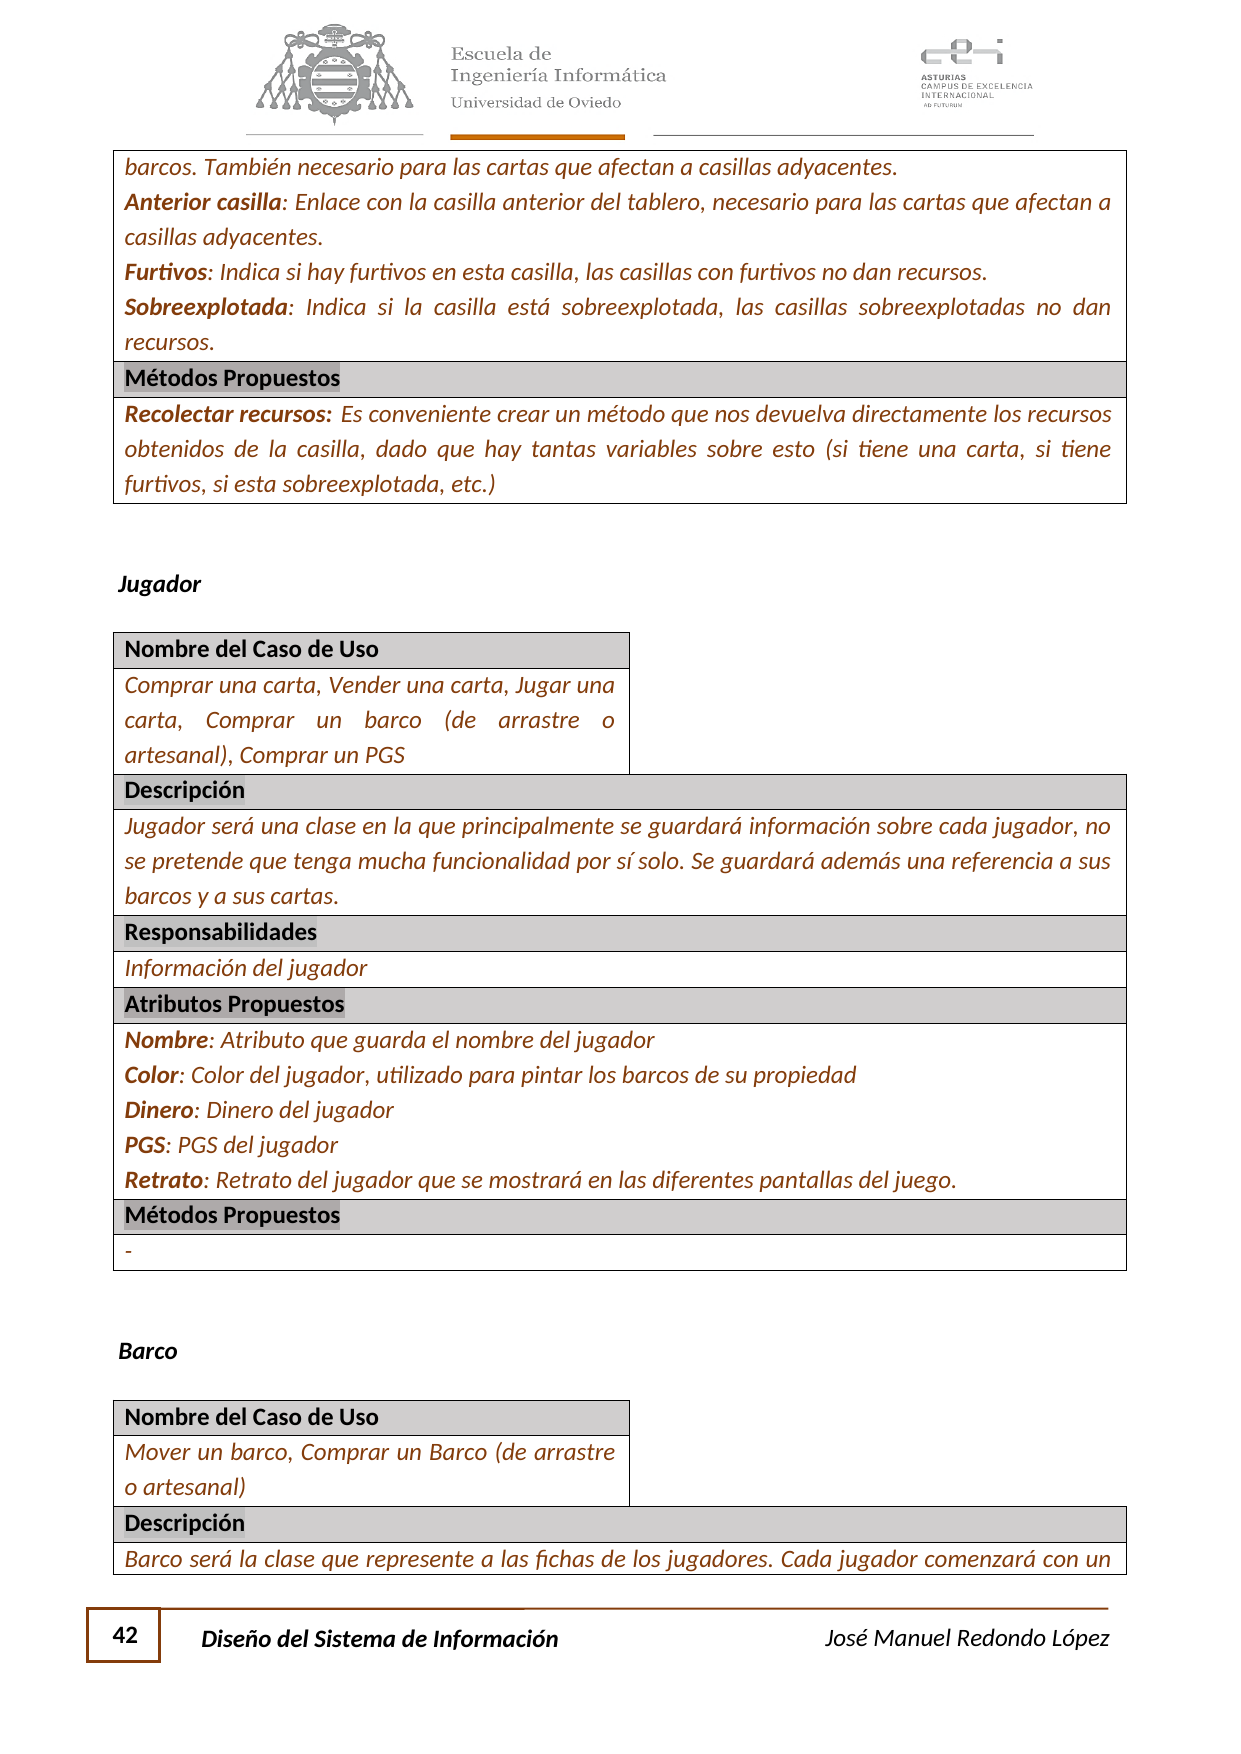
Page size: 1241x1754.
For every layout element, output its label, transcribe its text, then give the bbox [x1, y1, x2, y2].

table_cell Métodos Propuestos [114, 362, 1126, 397]
table_cell Información del jugador [114, 952, 1126, 987]
table_cell Jugador será una clase en la que principalmente se guardará información sobre cada jugador, no se pretende que tenga mucha funcionalidad por sí solo. Se guardará además una referencia a sus barcos y a sus cartas. [114, 810, 1126, 915]
text Barco [112, 1335, 1128, 1366]
table_cell - [114, 1235, 1126, 1270]
table_cell Mover un barco, Comprar un Barco (de arrastre o artesanal) [114, 1436, 629, 1506]
table_cell Descripción [114, 775, 1126, 809]
table_cell Métodos Propuestos [114, 1200, 1126, 1234]
table_header Nombre del Caso de Uso [114, 633, 629, 668]
table_cell Atributos Propuestos [114, 988, 1126, 1023]
table_cell Recolectar recursos: Es conveniente crear un método que nos devuelva directamente los recursos obtenidos de la casilla, dado que hay tantas variables sobre esto (si tiene una carta, si tiene furtivos, si esta sobreexplotada, etc.) [114, 398, 1126, 502]
table_cell Descripción [114, 1507, 1126, 1542]
picture [181, 14, 1099, 150]
text Jugador [112, 568, 1128, 598]
table_cell Responsabilidades [114, 916, 1126, 951]
table_header Nombre del Caso de Uso [114, 1401, 629, 1435]
table_cell Comprar una carta, Vender una carta, Jugar una carta, Comprar un barco (de arrastre o artesanal), Comprar un PGS [114, 669, 629, 773]
table_cell Nombre: Atributo que guarda el nombre del jugador Color: Color del jugador, utilizado para pintar los barcos de su propiedad Dinero: Dinero del jugador PGS: PGS del jugador Retrato: Retrato del jugador que se mostrará en las diferentes pantallas del juego. [114, 1024, 1126, 1198]
